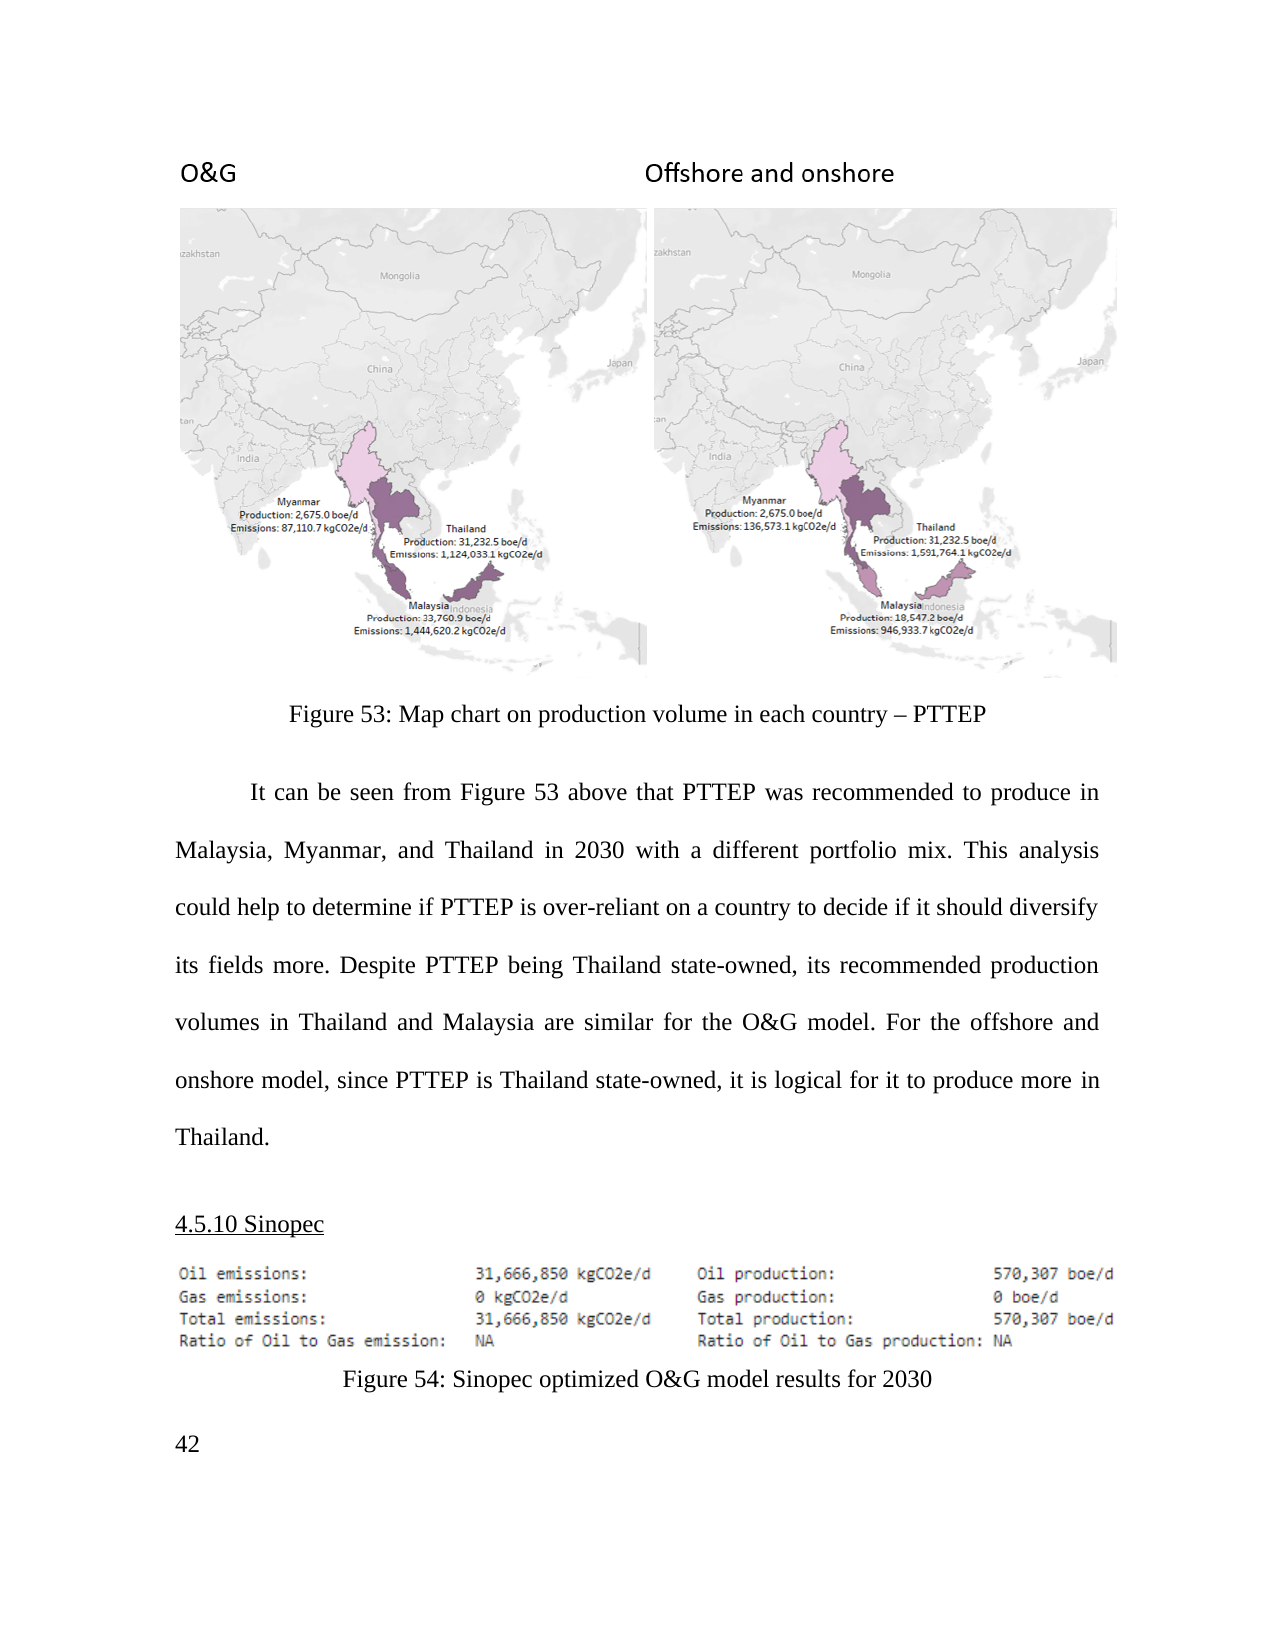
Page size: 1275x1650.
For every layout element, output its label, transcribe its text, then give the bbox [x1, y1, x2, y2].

picture [175, 1262, 1120, 1351]
text It can be seen from Figure 53 above that PTTEP was recommended to produce in Malaysia, Myanmar, and Thailand in 2030 with a different portfolio mix. This analysis could help to determine if PTTEP is over-reliant on a country to decide if it should diversify its fields more. Despite PTTEP being Thailand state-owned, its recommended production volumes in Thailand and Malaysia are similar for the O&G model. For the offshore and onshore model, since PTTEP is Thailand state-owned, it is logical for it to produce more in Thailand. [175, 777, 1100, 1151]
picture [175, 156, 1120, 685]
subtitle 4.5.10 Sinopec [175, 1209, 1100, 1237]
text Figure 54: Sinopec optimized O&G model results for 2030 [175, 1364, 1100, 1393]
text Figure 53: Map chart on production volume in each country – PTTEP [175, 699, 1100, 728]
